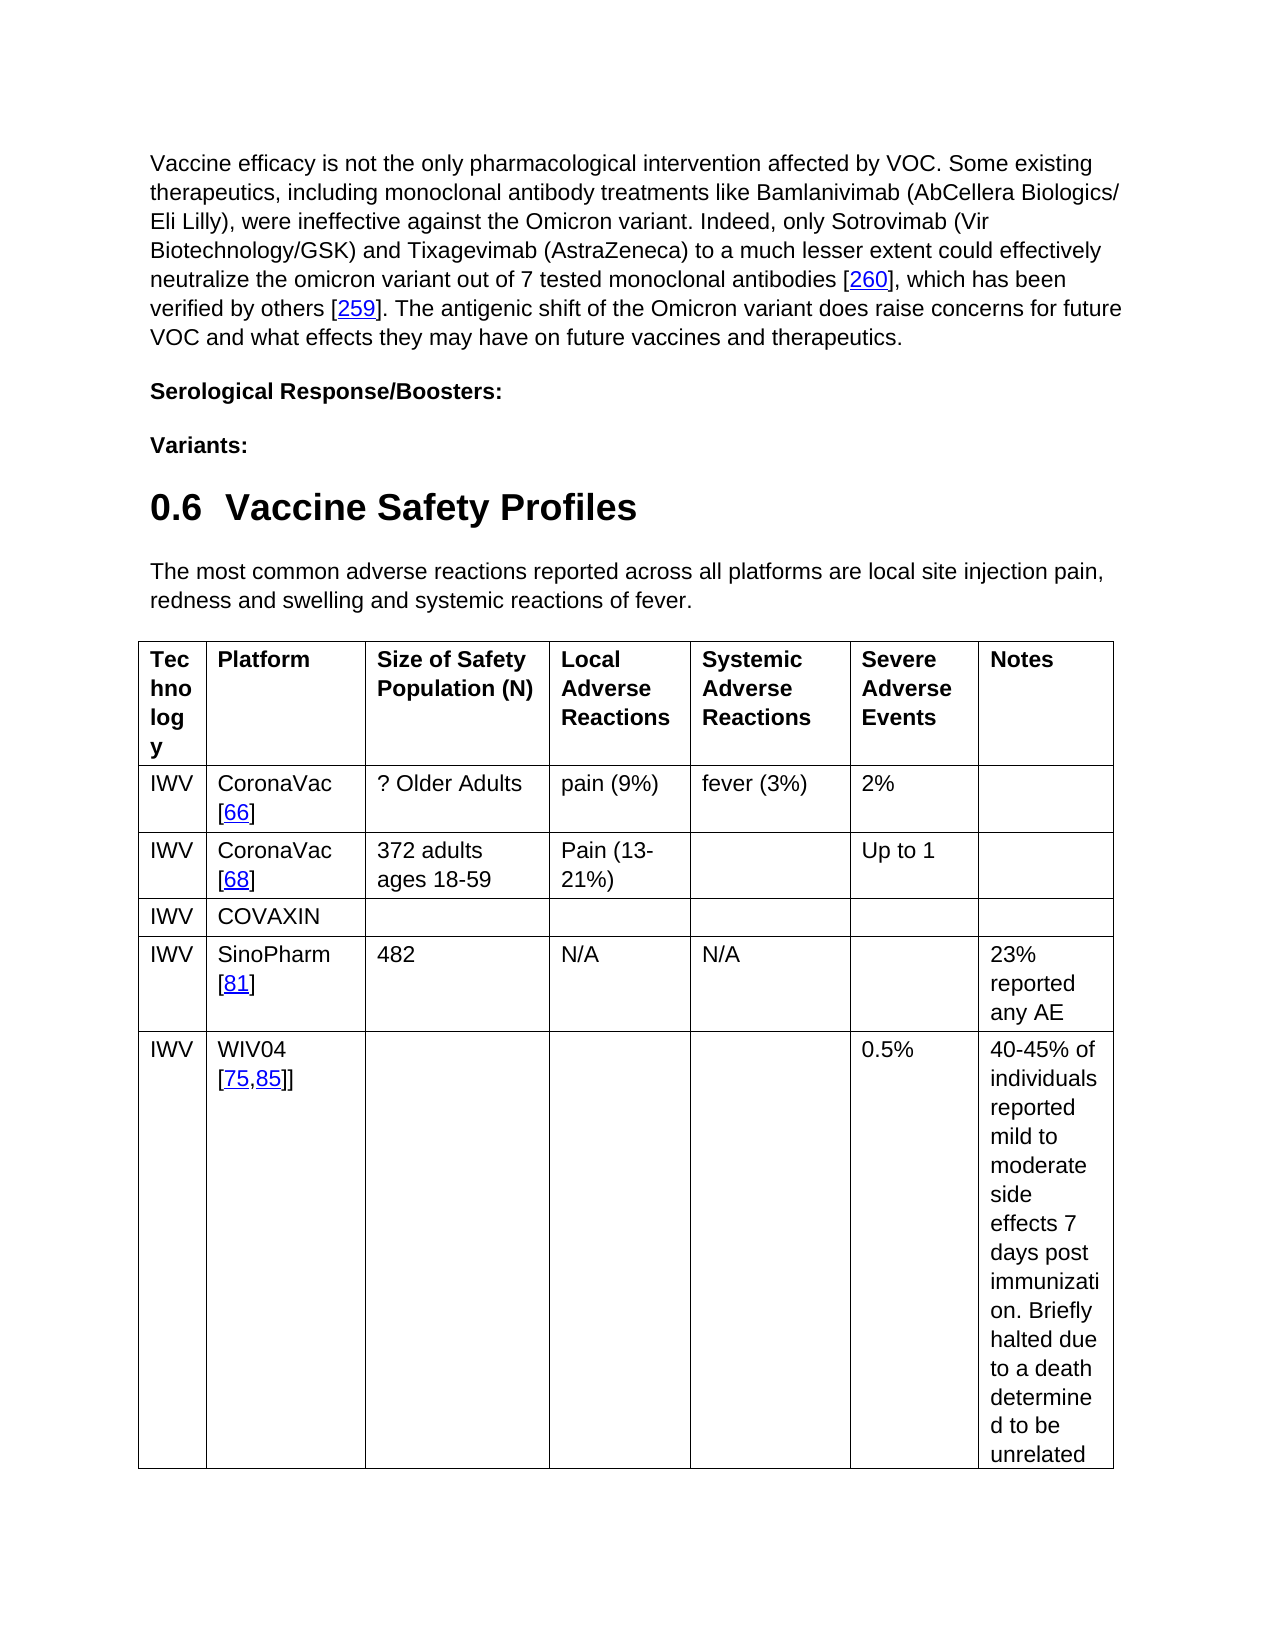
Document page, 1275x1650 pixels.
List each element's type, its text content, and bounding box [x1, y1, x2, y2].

table_cell COVAXIN [207, 899, 365, 936]
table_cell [979, 1032, 1113, 1468]
table_header Systemic Adverse Reactions [691, 642, 850, 765]
table_cell [691, 833, 850, 898]
table_cell 0.5% [851, 1032, 978, 1468]
text Variants: [150, 432, 1125, 458]
table_cell [366, 1032, 549, 1468]
table_cell IWV [139, 937, 206, 1031]
table_cell [691, 1032, 850, 1468]
subtitle 0.6 Vaccine Safety Profiles [150, 486, 1125, 529]
table_cell ? Older Adults [366, 766, 549, 832]
table_cell [979, 766, 1113, 832]
table_cell CoronaVac [66] [207, 766, 365, 832]
table_header Severe Adverse Events [851, 642, 978, 765]
table_cell N/A [550, 937, 690, 1031]
table_cell IWV [139, 833, 206, 898]
table_cell IWV [139, 1032, 206, 1468]
table_cell [691, 899, 850, 936]
table_cell [366, 899, 549, 936]
table_header Platform [207, 642, 365, 765]
table_cell [851, 899, 978, 936]
table_cell CoronaVac [68] [207, 833, 365, 898]
table_cell N/A [691, 937, 850, 1031]
table_cell [550, 1032, 690, 1468]
table_cell IWV [139, 899, 206, 936]
table_cell [979, 899, 1113, 936]
table_cell [979, 833, 1113, 898]
table_cell 2% [851, 766, 978, 832]
table_cell pain (9%) [550, 766, 690, 832]
table_header Size of Safety Population (N) [366, 642, 549, 765]
table_cell IWV [139, 766, 206, 832]
table_header Notes [979, 642, 1113, 765]
text Serological Response/Boosters: [150, 378, 1125, 404]
table_cell fever (3%) [691, 766, 850, 832]
text The most common adverse reactions reported across all platforms are local site injection pain, redness and swelling and systemic reactions of fever. [150, 558, 1125, 613]
table_header Local Adverse Reactions [550, 642, 690, 765]
table_cell 482 [366, 937, 549, 1031]
table_cell [851, 937, 978, 1031]
table_cell [550, 899, 690, 936]
table_cell WIV04 [75,85]] [207, 1032, 365, 1468]
table_cell Up to 1 [851, 833, 978, 898]
table_cell SinoPharm [81] [207, 937, 365, 1031]
table_header Technology [139, 642, 206, 765]
table_cell 372 adults ages 18-59 [366, 833, 549, 898]
table_cell Pain (13-21%) [550, 833, 690, 898]
table_cell 23% reported any AE [979, 937, 1113, 1031]
text Vaccine efficacy is not the only pharmacological intervention affected by VOC. Some existing therapeutics, including monoclonal antibody treatments like Bamlanivimab (AbCellera Biologics/ Eli Lilly), were ineffective against the Omicron variant. Indeed, only Sotrovimab (Vir Biotechnology/GSK) and Tixagevimab (AstraZeneca) to a much lesser extent could effectively neutralize the omicron variant out of 7 tested monoclonal antibodies [260], which has been verified by others [259]. The antigenic shift of the Omicron variant does raise concerns for future VOC and what effects they may have on future vaccines and therapeutics. [150, 150, 1125, 350]
